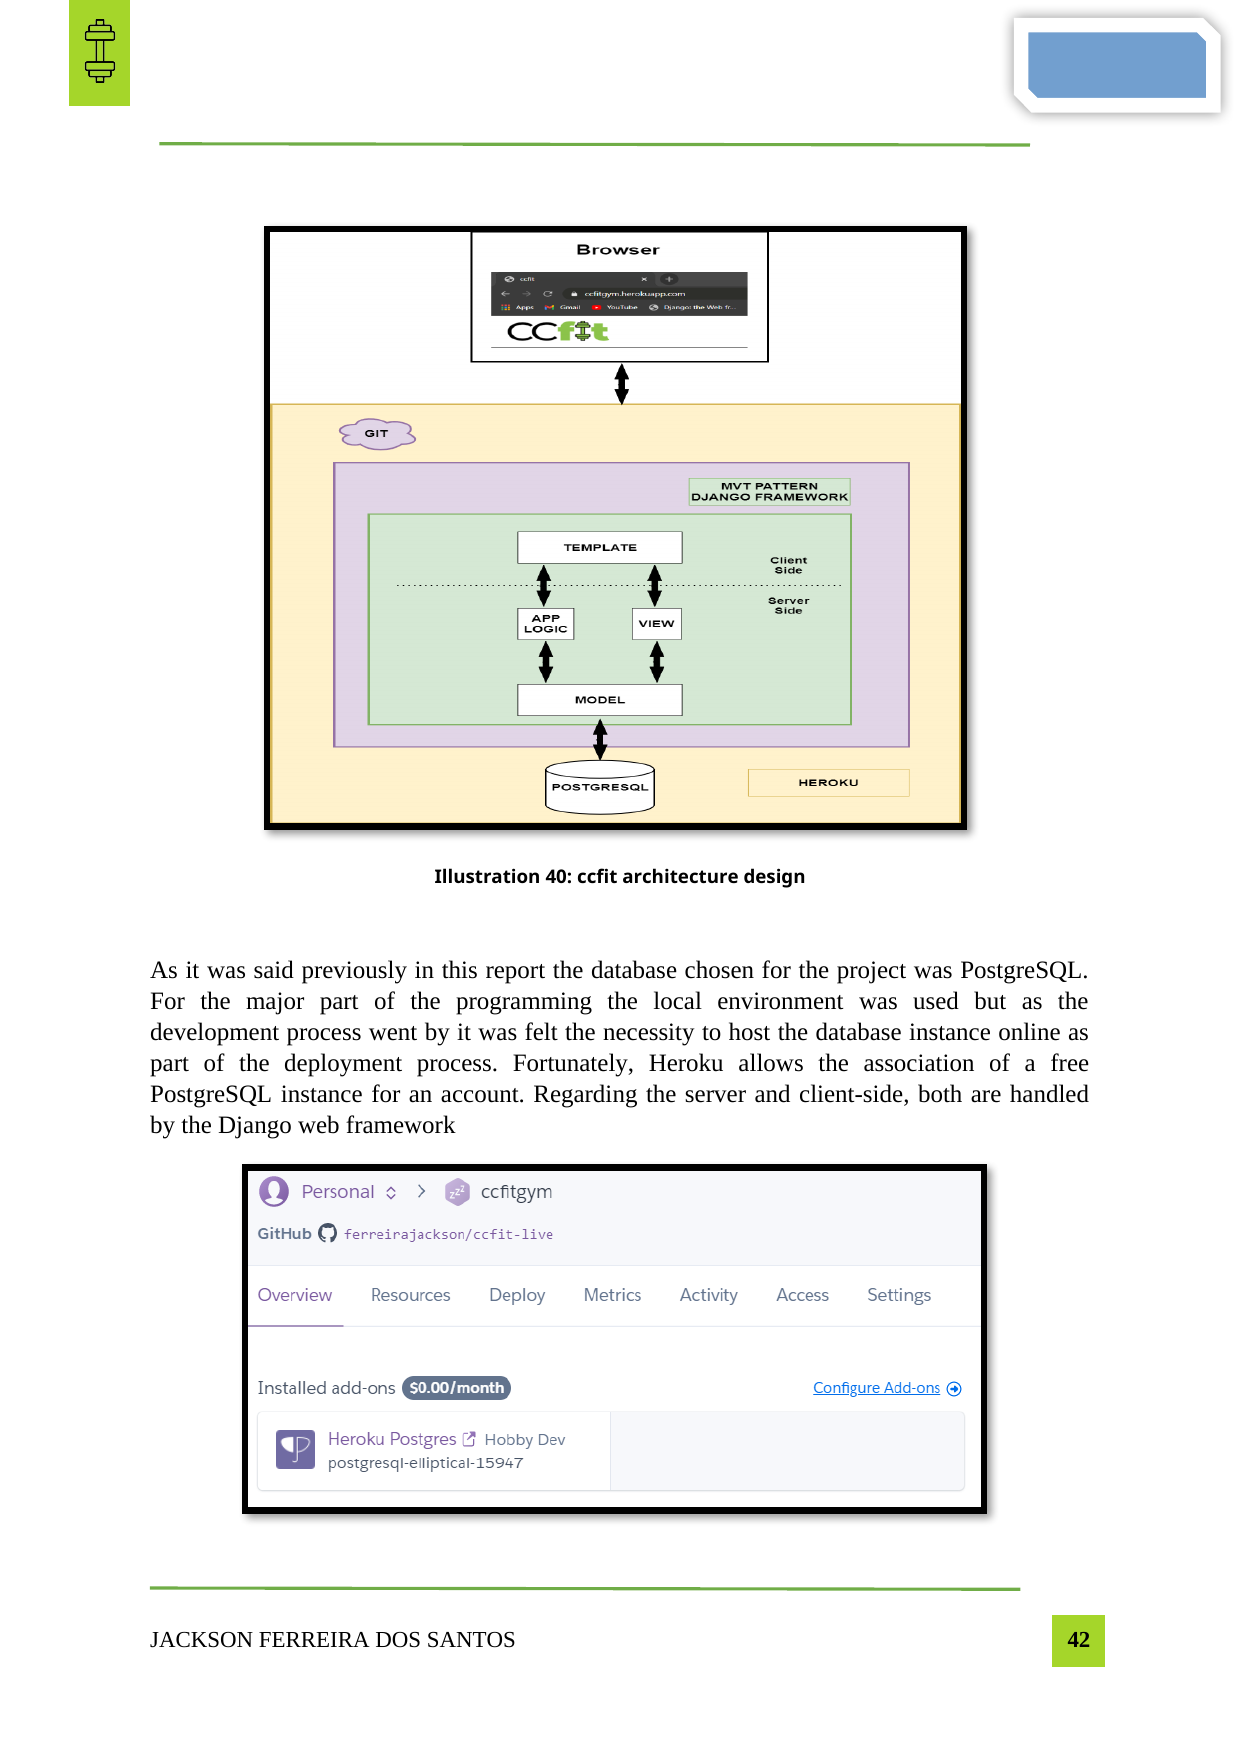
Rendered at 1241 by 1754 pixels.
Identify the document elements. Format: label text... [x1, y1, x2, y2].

picture [248, 1171, 981, 1507]
text As it was said previously in this report the database chosen for the project was PostgreSQL. For the major part of the programming the local environment was used but as the development process went by it was felt the necessity to host the database instance online as part of the deployment process. Fortunately, Heroku allows the association of a free PostgreSQL instance for an account. Regarding the server and client-side, both are handled by the Django web framework [150, 955, 1090, 1139]
picture [68, 19, 132, 83]
picture [270, 232, 961, 823]
text Illustration 40: ccfit architecture design [150, 863, 1090, 889]
